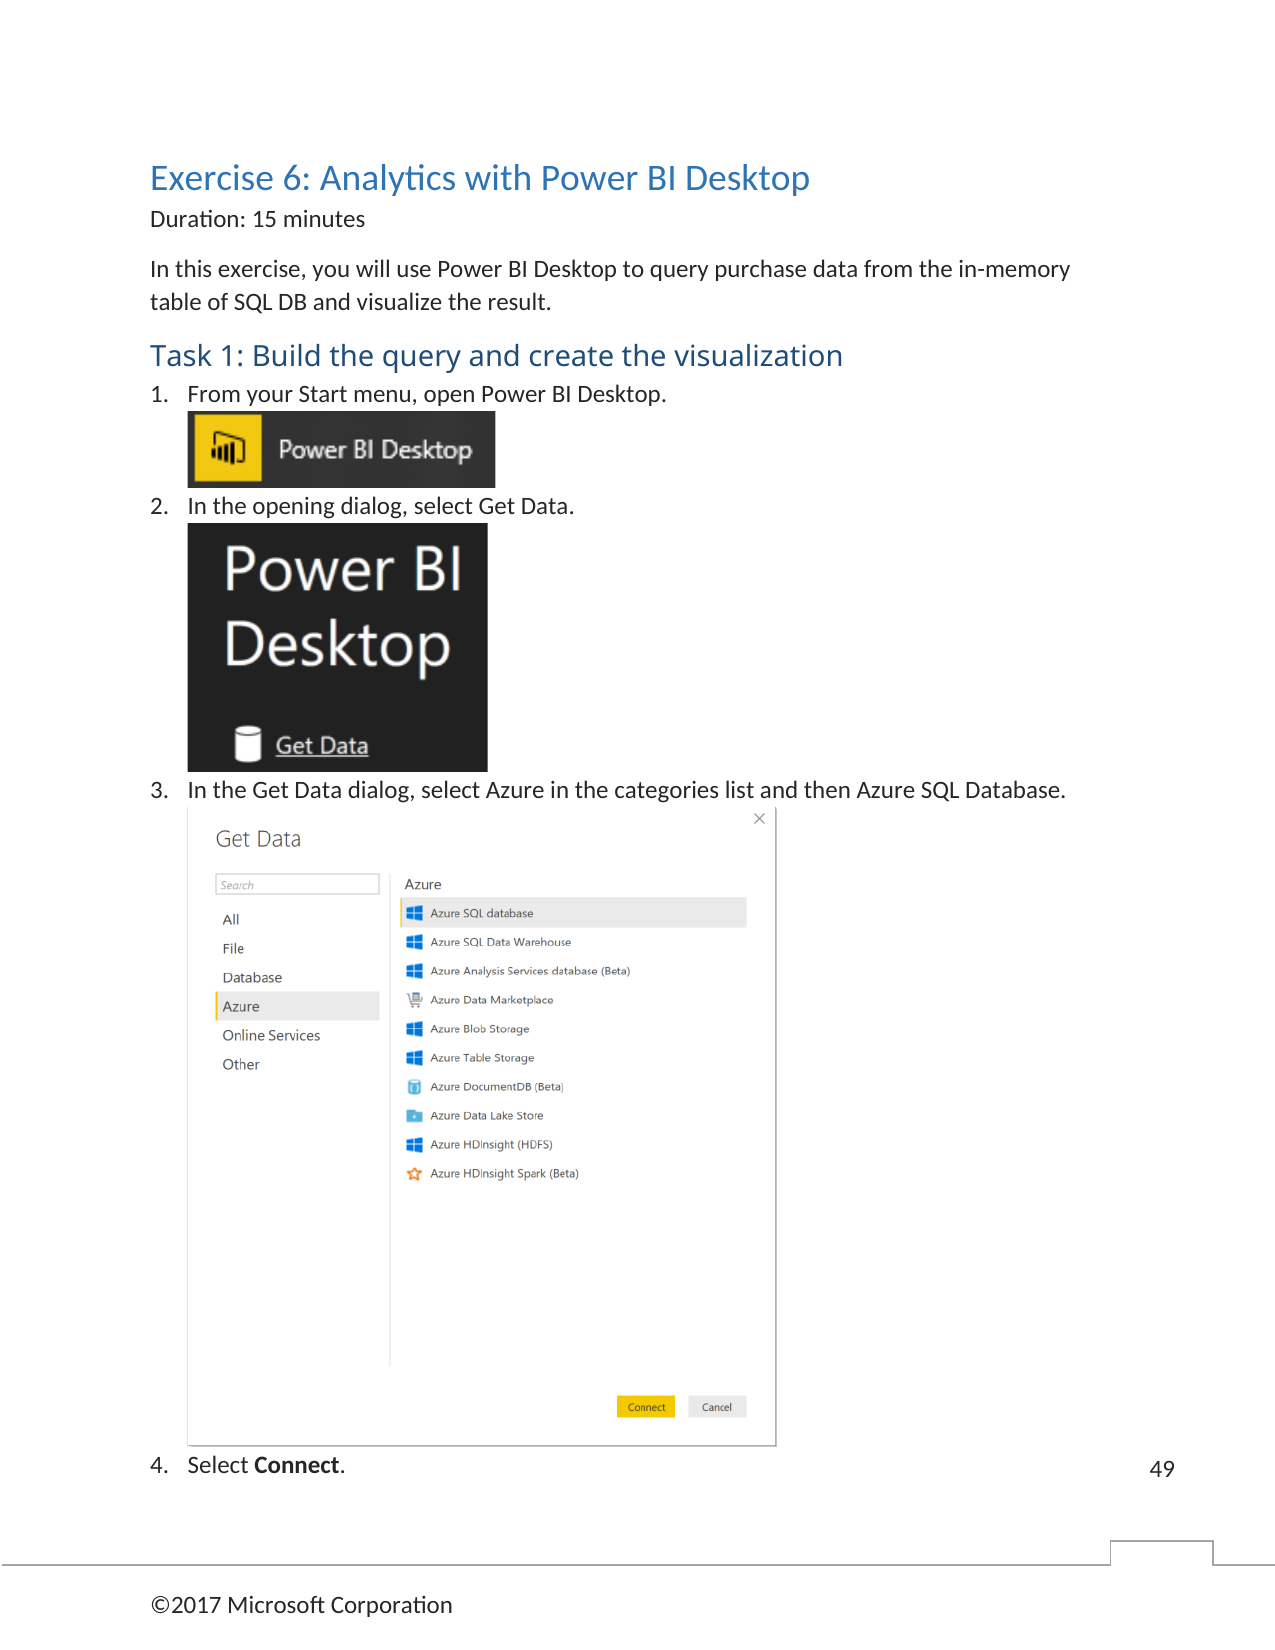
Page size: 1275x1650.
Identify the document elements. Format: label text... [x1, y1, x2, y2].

picture [187, 807, 777, 1447]
subtitle Exercise 6: Analytics with Power BI Desktop [150, 154, 1125, 200]
picture [187, 411, 496, 488]
subtitle Task 1: Build the query and create the visualization [150, 336, 1125, 375]
list From your Start menu, open Power BI Desktop. [150, 378, 1125, 488]
list In the opening dialog, select Get Data. [150, 490, 1125, 521]
text Duration: 15 minutes [150, 204, 1125, 234]
picture [187, 523, 488, 772]
text In this exercise, you will use Power BI Desktop to query purchase data from the in-memory table of SQL DB and visualize the result. [150, 253, 1125, 317]
list Select Connect. [150, 1449, 1125, 1479]
